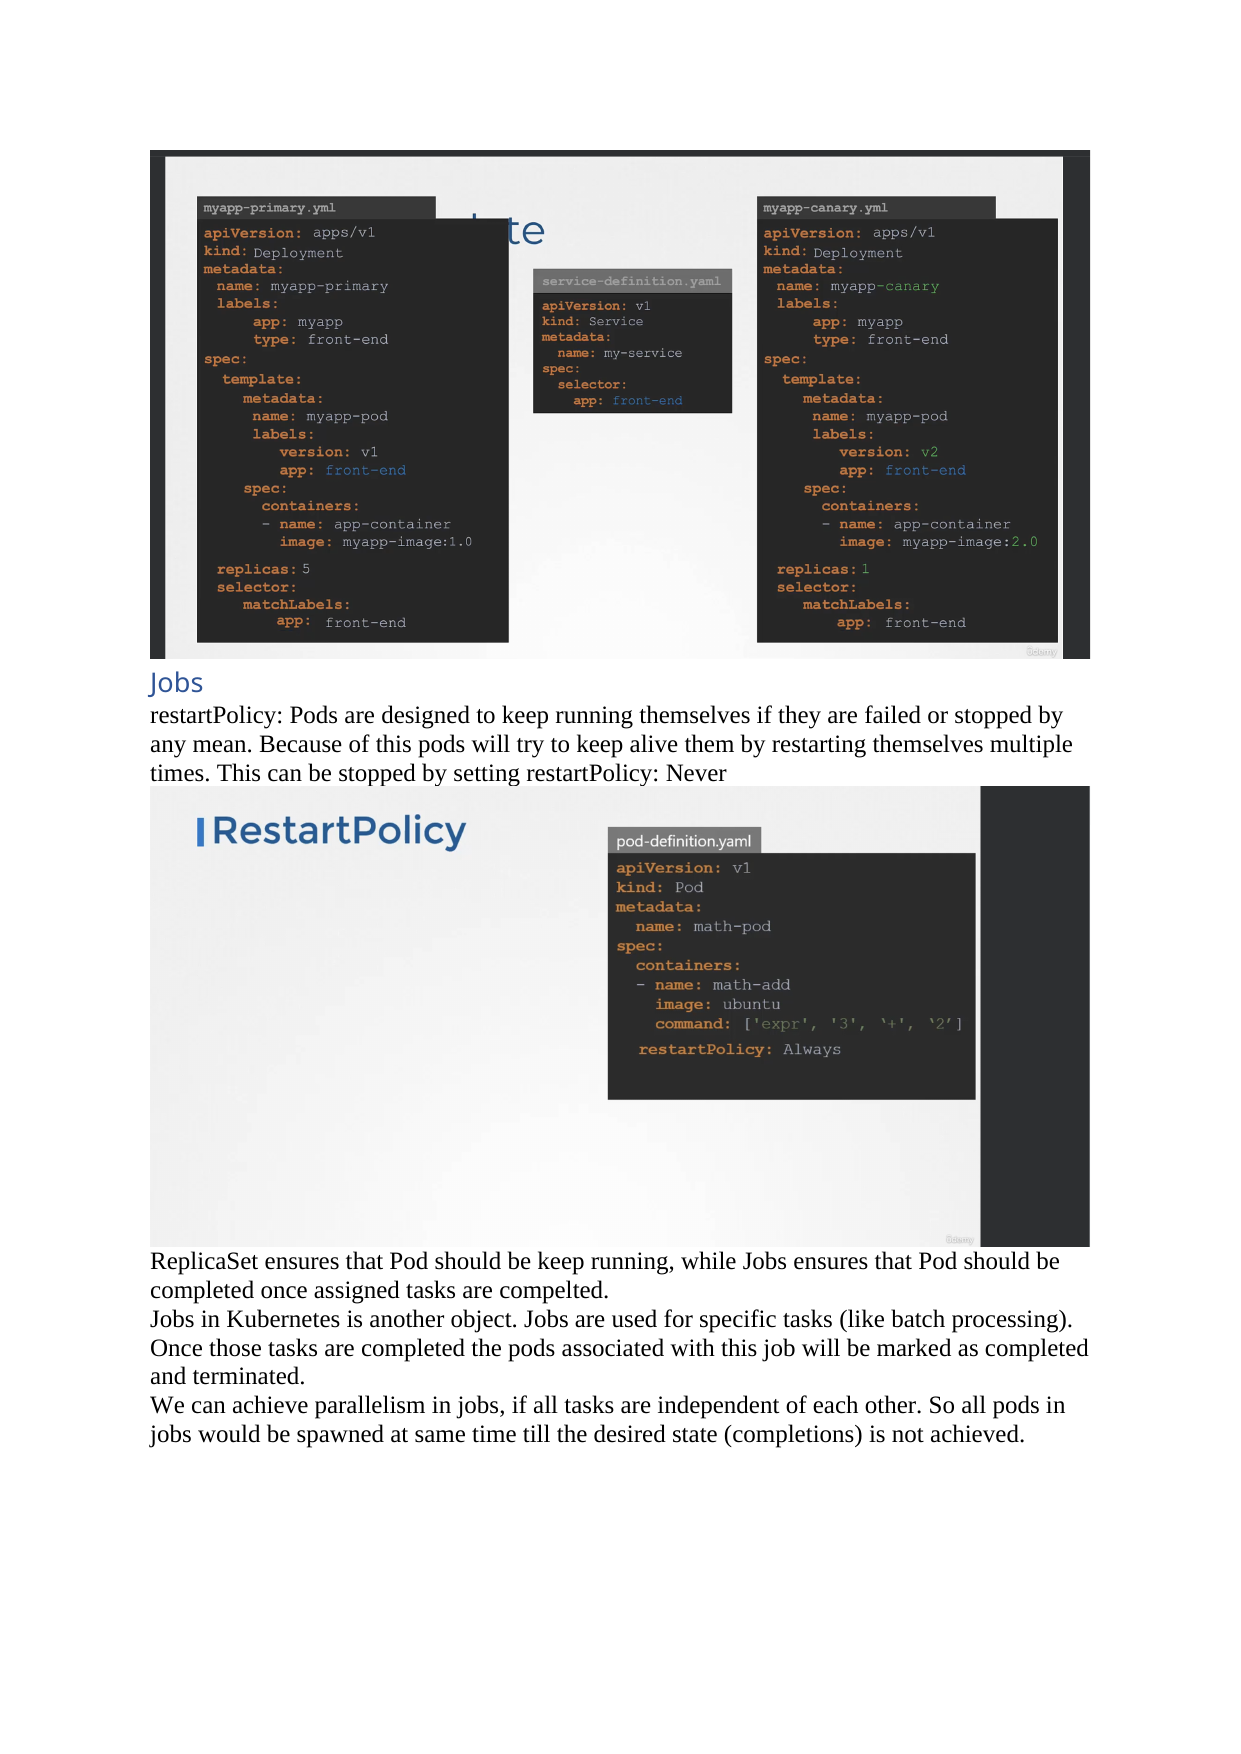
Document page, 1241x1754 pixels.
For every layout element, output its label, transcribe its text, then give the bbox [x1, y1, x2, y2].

picture [150, 786, 1091, 1247]
text We can achieve parallelism in jobs, if all tasks are independent of each other. So all pods in jobs would be spawned at same time till the desired state (completions) is not achieved. [150, 1390, 1090, 1448]
text Jobs in Kubernetes is another object. Jobs are used for specific tasks (like batch processing). Once those tasks are completed the pods associated with this job will be marked as completed and terminated. [150, 1304, 1090, 1390]
text ReplicaSet ensures that Pod should be keep running, while Jobs ensures that Pod should be completed once assigned tasks are compelted. [150, 1247, 1090, 1304]
picture [150, 150, 1091, 659]
text restartPolicy: Pods are designed to keep running themselves if they are failed or stopped by any mean. Because of this pods will try to keep alive them by restarting themselves multiple times. This can be stopped by setting restartPolicy: Never [150, 700, 1090, 786]
subtitle Jobs [150, 663, 1090, 700]
